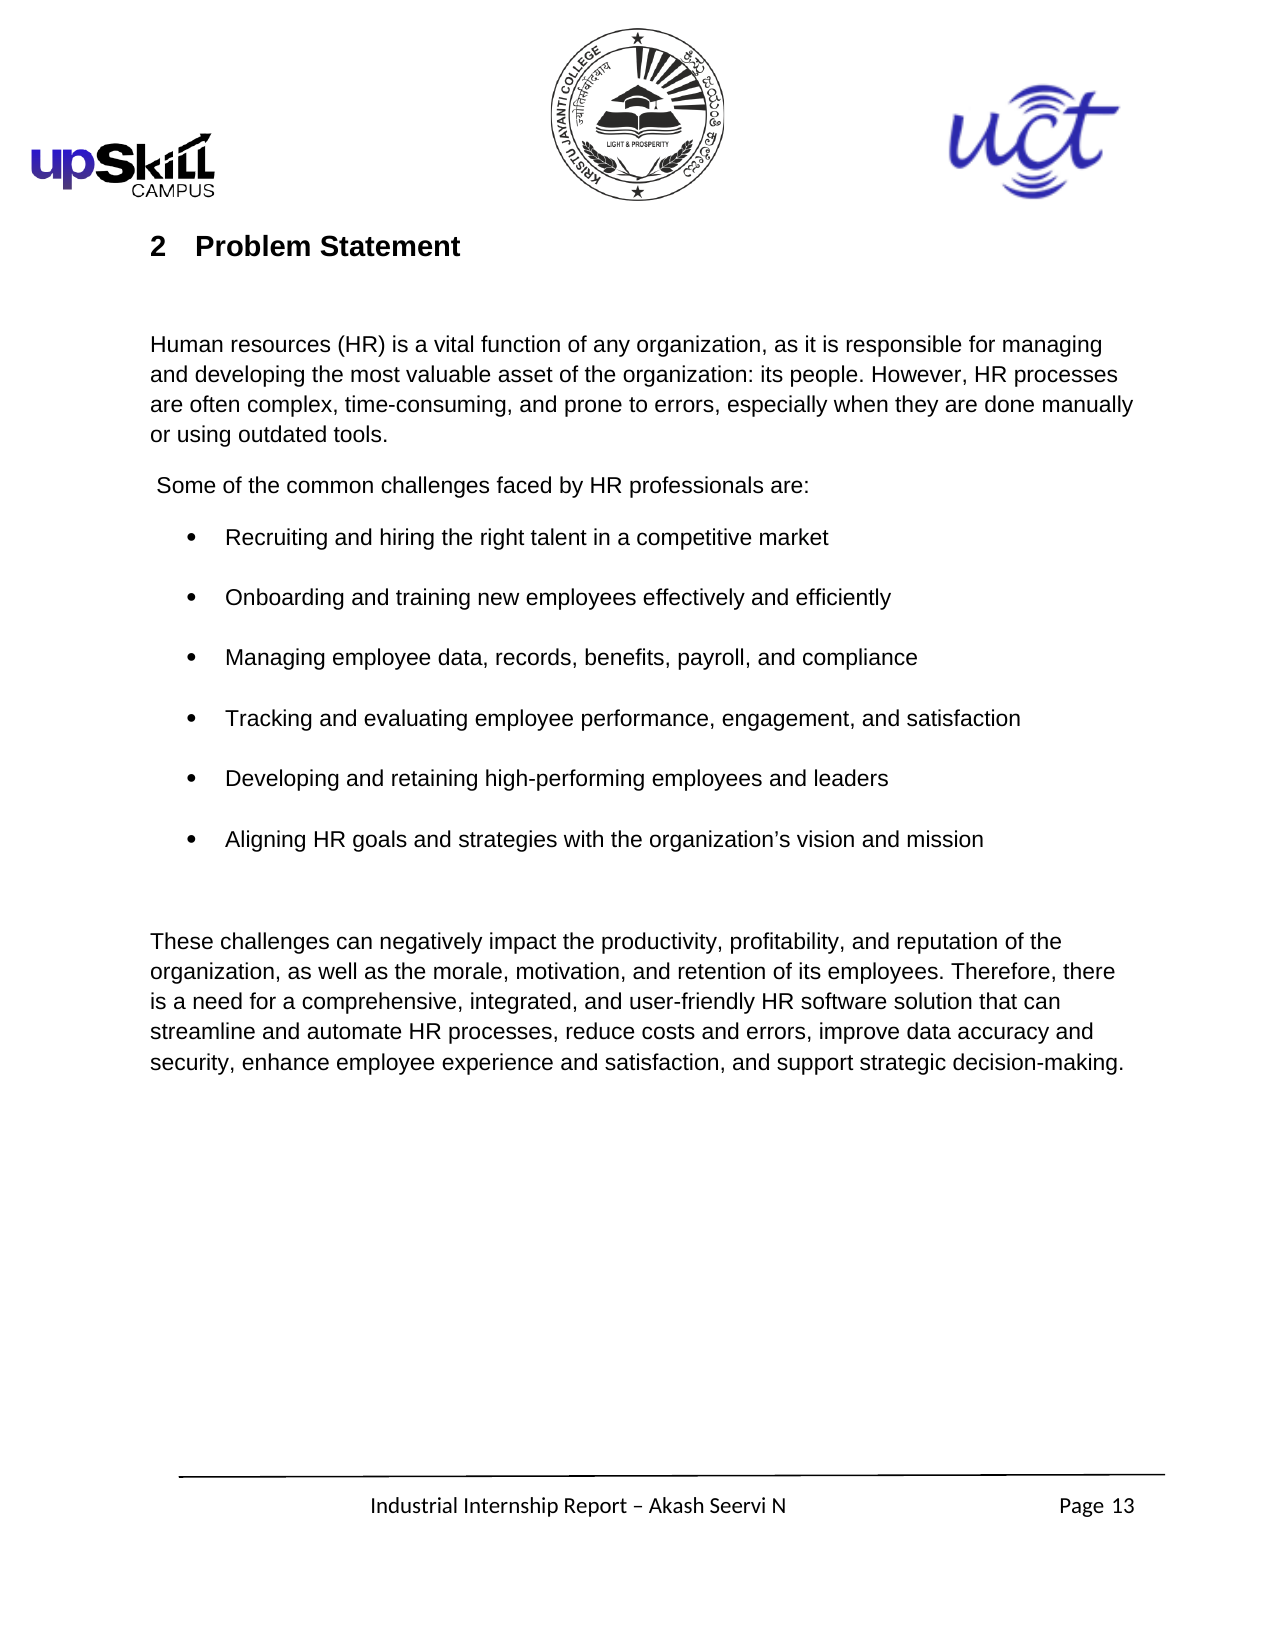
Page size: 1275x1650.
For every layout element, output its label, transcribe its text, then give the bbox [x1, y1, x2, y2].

picture [0, 120, 246, 201]
list Tracking and evaluating employee performance, engagement, and satisfaction [187, 705, 1134, 731]
subtitle Problem Statement [150, 228, 1134, 262]
picture [550, 28, 725, 201]
text Some of the common challenges faced by HR professionals are: [150, 472, 1134, 499]
list Recruiting and hiring the right talent in a competitive market [187, 523, 1134, 550]
list Aligning HR goals and strategies with the organization’s vision and mission [187, 826, 1134, 852]
list Managing employee data, records, benefits, payroll, and compliance [187, 644, 1134, 671]
picture [946, 75, 1125, 201]
list Onboarding and training new employees effectively and efficiently [187, 584, 1134, 610]
text These challenges can negatively impact the productivity, profitability, and reputation of the organization, as well as the morale, motivation, and retention of its employees. Therefore, there is a need for a comprehensive, integrated, and user-friendly HR software solution that can streamline and automate HR processes, reduce costs and errors, improve data accuracy and security, enhance employee experience and satisfaction, and support strategic decision-making. [150, 928, 1134, 1075]
list Developing and retaining high-performing employees and leaders [187, 765, 1134, 791]
text Human resources (HR) is a vital function of any organization, as it is responsible for managing and developing the most valuable asset of the organization: its people. However, HR processes are often complex, time-consuming, and prone to errors, especially when they are done manually or using outdated tools. [150, 331, 1134, 448]
